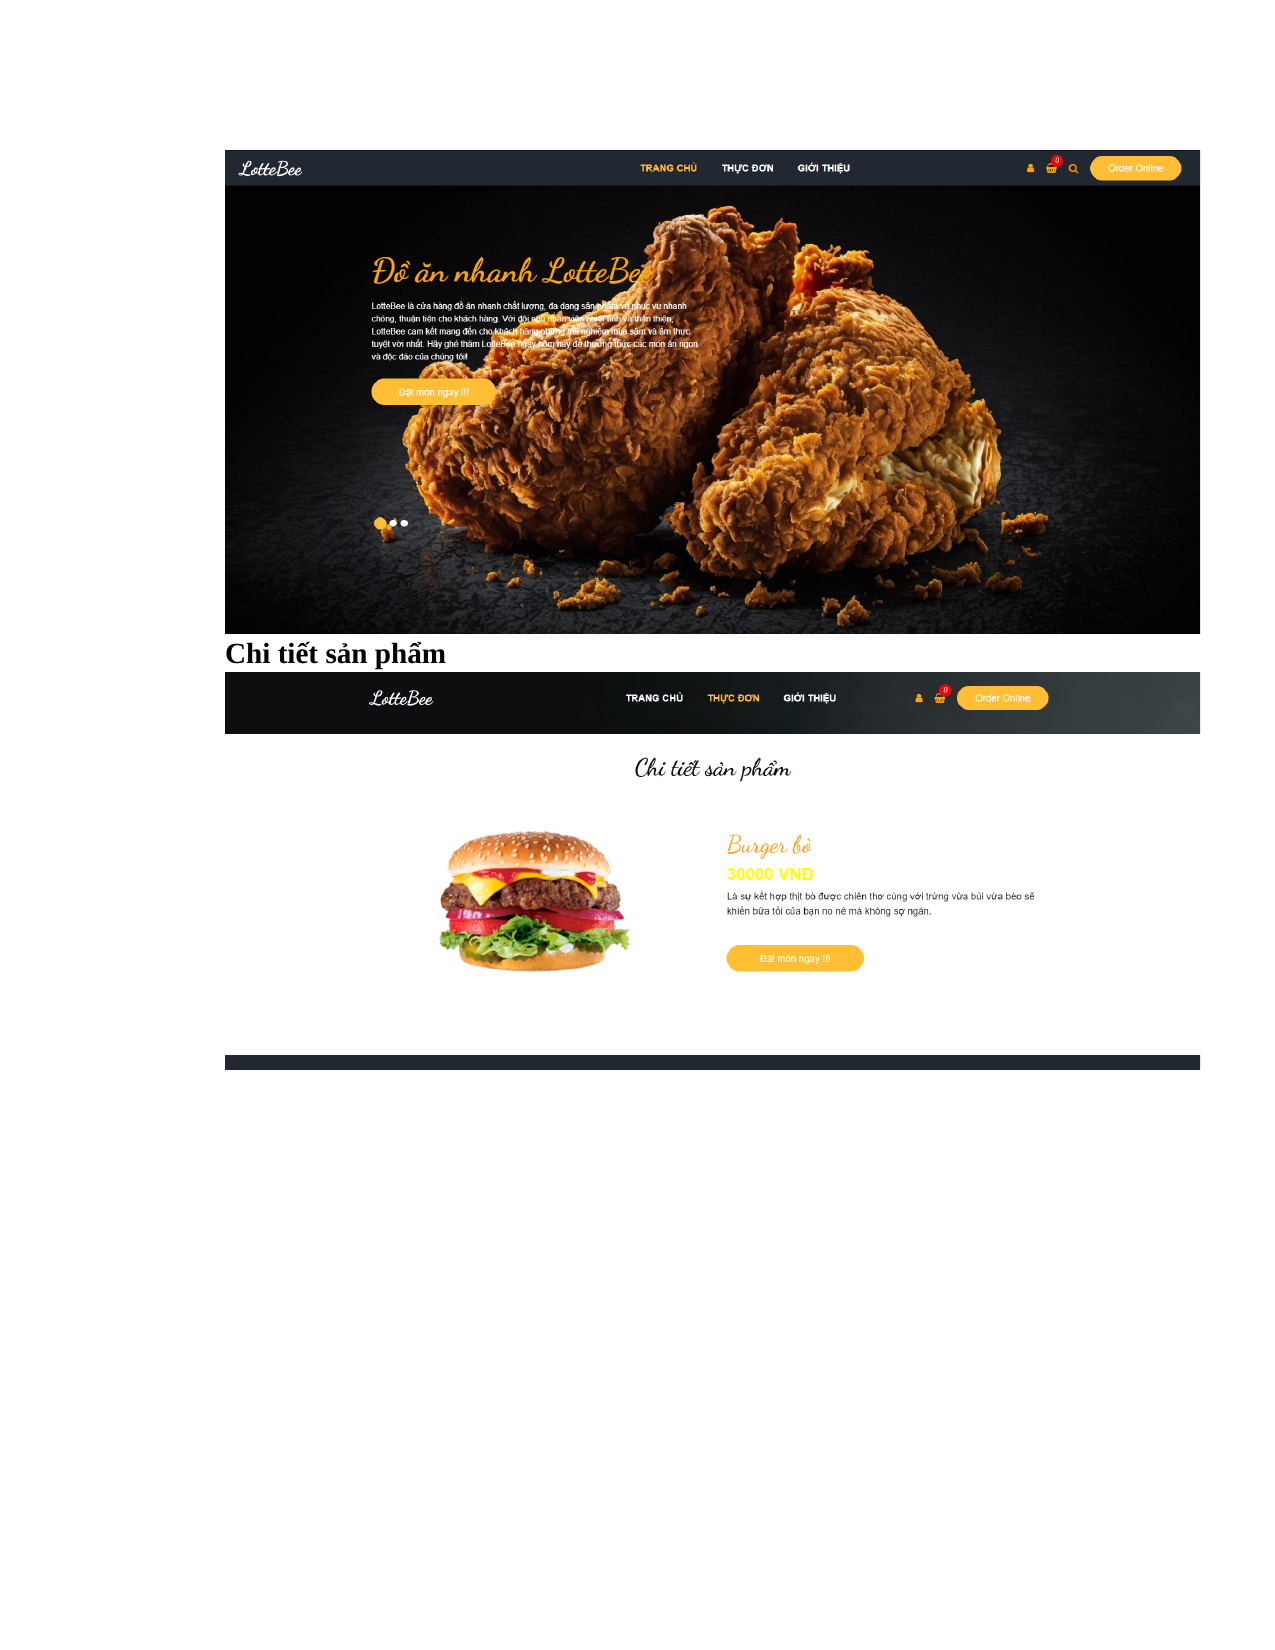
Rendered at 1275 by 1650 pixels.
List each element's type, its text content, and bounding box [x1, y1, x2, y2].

list Chi tiết sản phẩm [225, 636, 1125, 669]
picture [225, 672, 1200, 1070]
picture [225, 150, 1200, 634]
